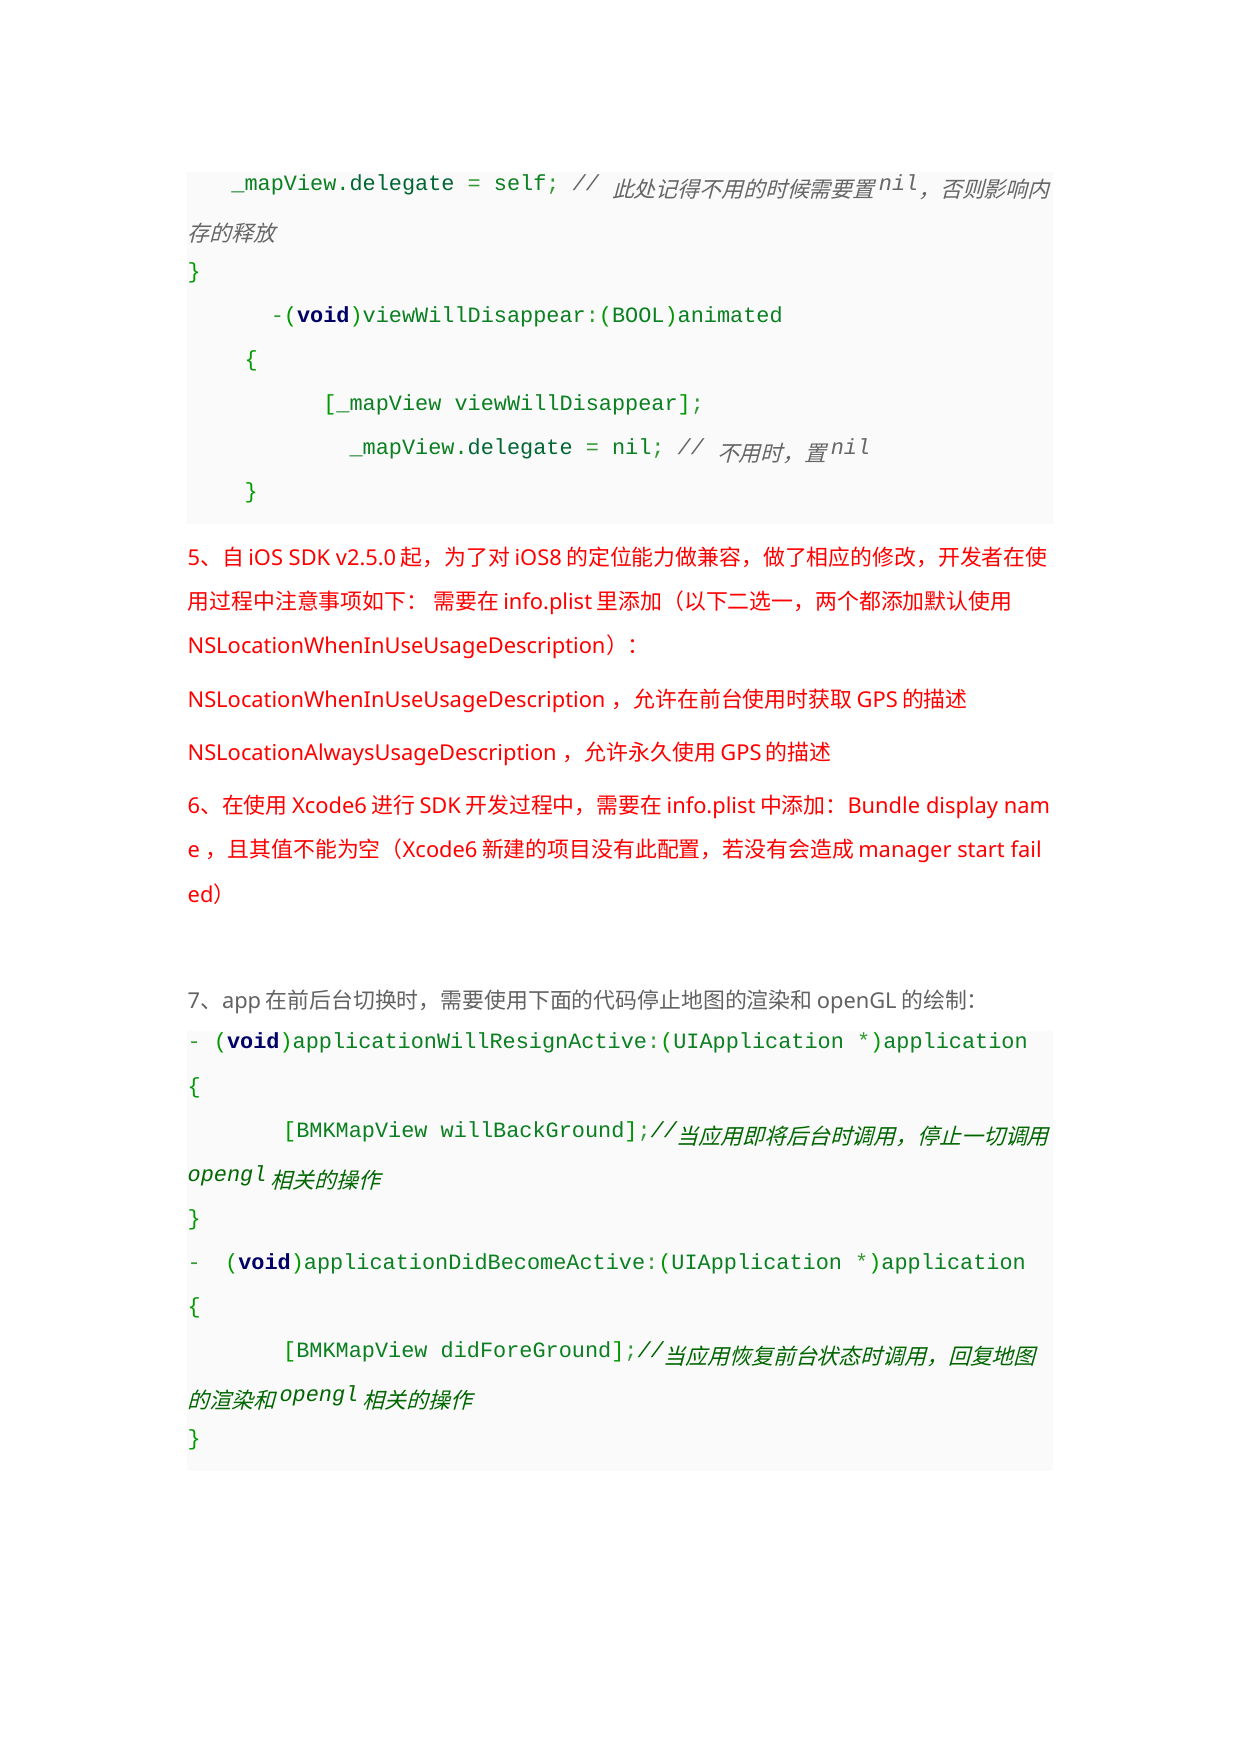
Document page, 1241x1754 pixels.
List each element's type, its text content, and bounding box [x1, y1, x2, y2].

text } [187, 260, 1053, 304]
text _mapView.delegate = nil; // 不用时，置nil [187, 436, 1053, 480]
text [BMKMapView willBackGround];//当应用即将后台时调用，停止一切调用opengl相关的操作 [187, 1119, 1053, 1207]
list (void)applicationDidBecomeActive:(UIApplication *)application [187, 1251, 1053, 1295]
text } [187, 480, 1053, 524]
text - (void)applicationWillResignActive:(UIApplication *)application { [187, 1031, 1053, 1119]
text NSLocationAlwaysUsageDescription ，允许永久使用GPS的描述 [187, 729, 1053, 773]
text -(void)viewWillDisappear:(BOOL)animated [187, 304, 1053, 348]
text NSLocationWhenInUseUsageDescription ，允许在前台使用时获取GPS的描述 [187, 675, 1053, 719]
text } [187, 1427, 1053, 1471]
text _mapView.delegate = self; // 此处记得不用的时候需要置nil，否则影响内存的释放 [187, 172, 1053, 260]
text { [187, 348, 1053, 392]
text [_mapView viewWillDisappear]; [187, 392, 1053, 436]
text [BMKMapView didForeGround];//当应用恢复前台状态时调用，回复地图的渲染和opengl相关的操作 [187, 1339, 1053, 1427]
text 5、自iOS SDK v2.5.0起，为了对iOS8的定位能力做兼容，做了相应的修改，开发者在使用过程中注意事项如下： 需要在info.plist里添加（以下二选一，两个都添加默认使用NSLocationWhenInUseUsageDescription）： [187, 534, 1053, 666]
text 7、app在前后台切换时，需要使用下面的代码停止地图的渲染和openGL的绘制： [187, 977, 1053, 1021]
text { [187, 1295, 1053, 1339]
text } [187, 1207, 1053, 1251]
text 6、在使用Xcode6进行SDK开发过程中，需要在info.plist中添加：Bundle display name ，且其值不能为空（Xcode6新建的项目没有此配置，若没有会造成manager start failed） [187, 782, 1053, 914]
